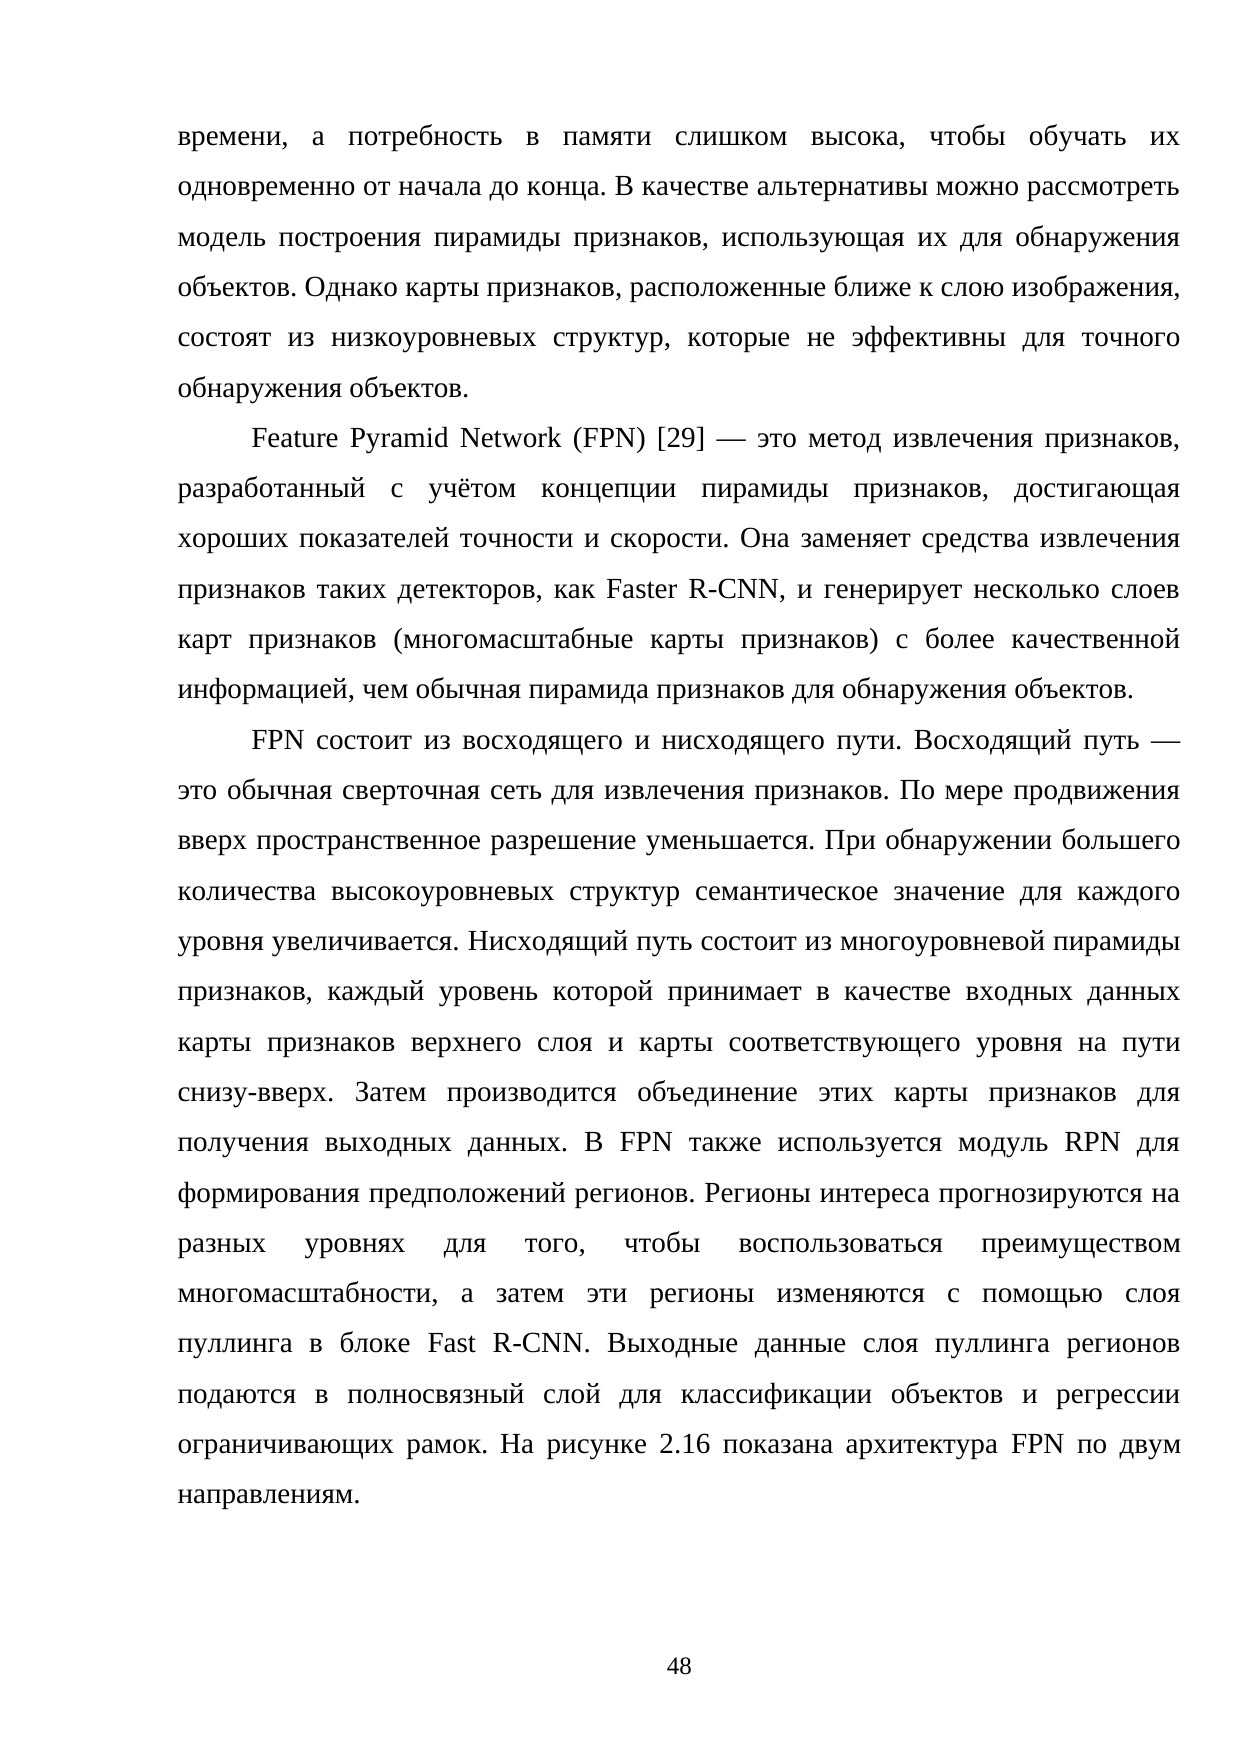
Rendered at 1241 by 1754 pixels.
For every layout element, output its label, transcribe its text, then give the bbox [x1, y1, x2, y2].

text FPN состоит из восходящего и нисходящего пути. Восходящий путь — это обычная сверточная сеть для извлечения признаков. По мере продвижения вверх пространственное разрешение уменьшается. При обнаружении большего количества высокоуровневых структур семантическое значение для каждого уровня увеличивается. Нисходящий путь состоит из многоуровневой пирамиды признаков, каждый уровень которой принимает в качестве входных данных карты признаков верхнего слоя и карты соответствующего уровня на пути снизу-вверх. Затем производится объединение этих карты признаков для получения выходных данных. В FPN также используется модуль RPN для формирования предположений регионов. Регионы интереса прогнозируются на разных уровнях для того, чтобы воспользоваться преимуществом многомасштабности, а затем эти регионы изменяются с помощью слоя пуллинга в блоке Fast R-CNN. Выходные данные слоя пуллинга регионов подаются в полносвязный слой для классификации объектов и регрессии ограничивающих рамок. На рисунке 2.16 показана архитектура FPN по двум направлениям. [177, 722, 1181, 1510]
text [177, 118, 1181, 403]
text Feature Pyramid Network (FPN) [29] — это метод извлечения признаков, разработанный с учётом концепции пирамиды признаков, достигающая хороших показателей точности и скорости. Она заменяет средства извлечения признаков таких детекторов, как Faster R-CNN, и генерирует несколько слоев карт признаков (многомасштабные карты признаков) с более качественной информацией, чем обычная пирамида признаков для обнаружения объектов. [177, 420, 1181, 705]
